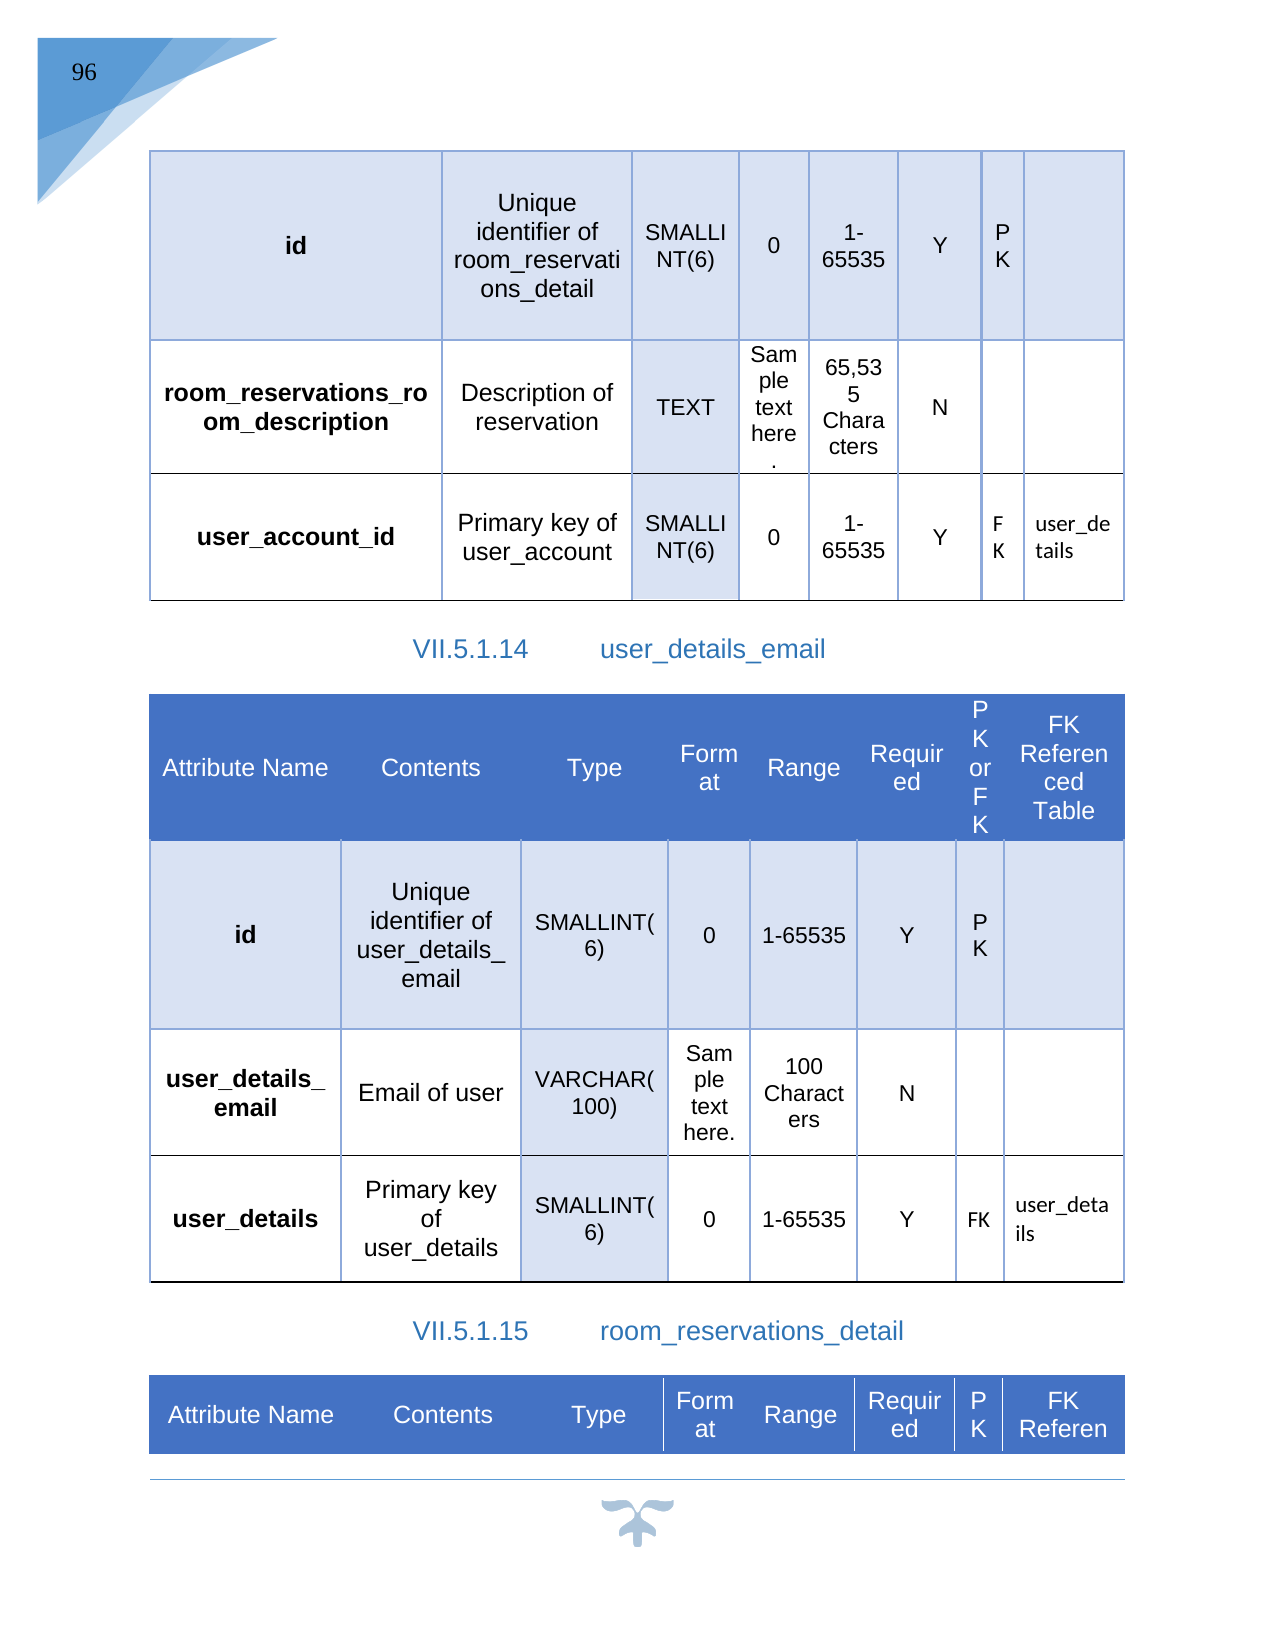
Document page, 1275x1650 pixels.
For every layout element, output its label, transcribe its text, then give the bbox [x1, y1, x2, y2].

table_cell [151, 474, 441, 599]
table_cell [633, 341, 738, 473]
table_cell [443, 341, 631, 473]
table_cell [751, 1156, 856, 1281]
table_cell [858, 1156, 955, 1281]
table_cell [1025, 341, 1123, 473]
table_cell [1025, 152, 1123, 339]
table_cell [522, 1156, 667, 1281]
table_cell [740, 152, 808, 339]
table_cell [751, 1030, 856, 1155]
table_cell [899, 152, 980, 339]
subtitle room_reservations_detail [412, 1315, 1125, 1347]
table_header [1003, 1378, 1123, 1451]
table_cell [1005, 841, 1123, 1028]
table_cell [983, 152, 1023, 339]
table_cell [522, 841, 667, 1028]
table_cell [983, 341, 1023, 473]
subtitle user_details_email [412, 633, 1125, 665]
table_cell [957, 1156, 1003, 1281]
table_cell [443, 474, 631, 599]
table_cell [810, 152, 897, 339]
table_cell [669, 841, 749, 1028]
picture [37, 37, 279, 206]
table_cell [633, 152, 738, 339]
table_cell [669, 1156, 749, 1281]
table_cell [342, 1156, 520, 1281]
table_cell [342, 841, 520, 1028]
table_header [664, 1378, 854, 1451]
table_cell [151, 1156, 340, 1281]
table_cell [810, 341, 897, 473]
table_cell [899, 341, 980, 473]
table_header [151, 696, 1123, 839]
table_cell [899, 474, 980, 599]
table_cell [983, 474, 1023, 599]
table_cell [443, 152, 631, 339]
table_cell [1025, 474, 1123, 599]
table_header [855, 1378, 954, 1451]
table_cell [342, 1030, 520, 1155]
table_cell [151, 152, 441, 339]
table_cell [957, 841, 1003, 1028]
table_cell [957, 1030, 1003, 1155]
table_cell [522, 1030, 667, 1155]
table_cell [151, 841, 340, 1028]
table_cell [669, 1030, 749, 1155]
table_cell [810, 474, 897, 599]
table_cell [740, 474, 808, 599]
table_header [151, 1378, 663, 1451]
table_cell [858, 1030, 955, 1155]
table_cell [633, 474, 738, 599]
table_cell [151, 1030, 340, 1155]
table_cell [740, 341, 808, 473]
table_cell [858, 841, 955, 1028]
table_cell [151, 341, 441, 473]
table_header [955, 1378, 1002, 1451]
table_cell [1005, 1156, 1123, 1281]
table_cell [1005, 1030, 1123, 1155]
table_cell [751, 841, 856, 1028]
